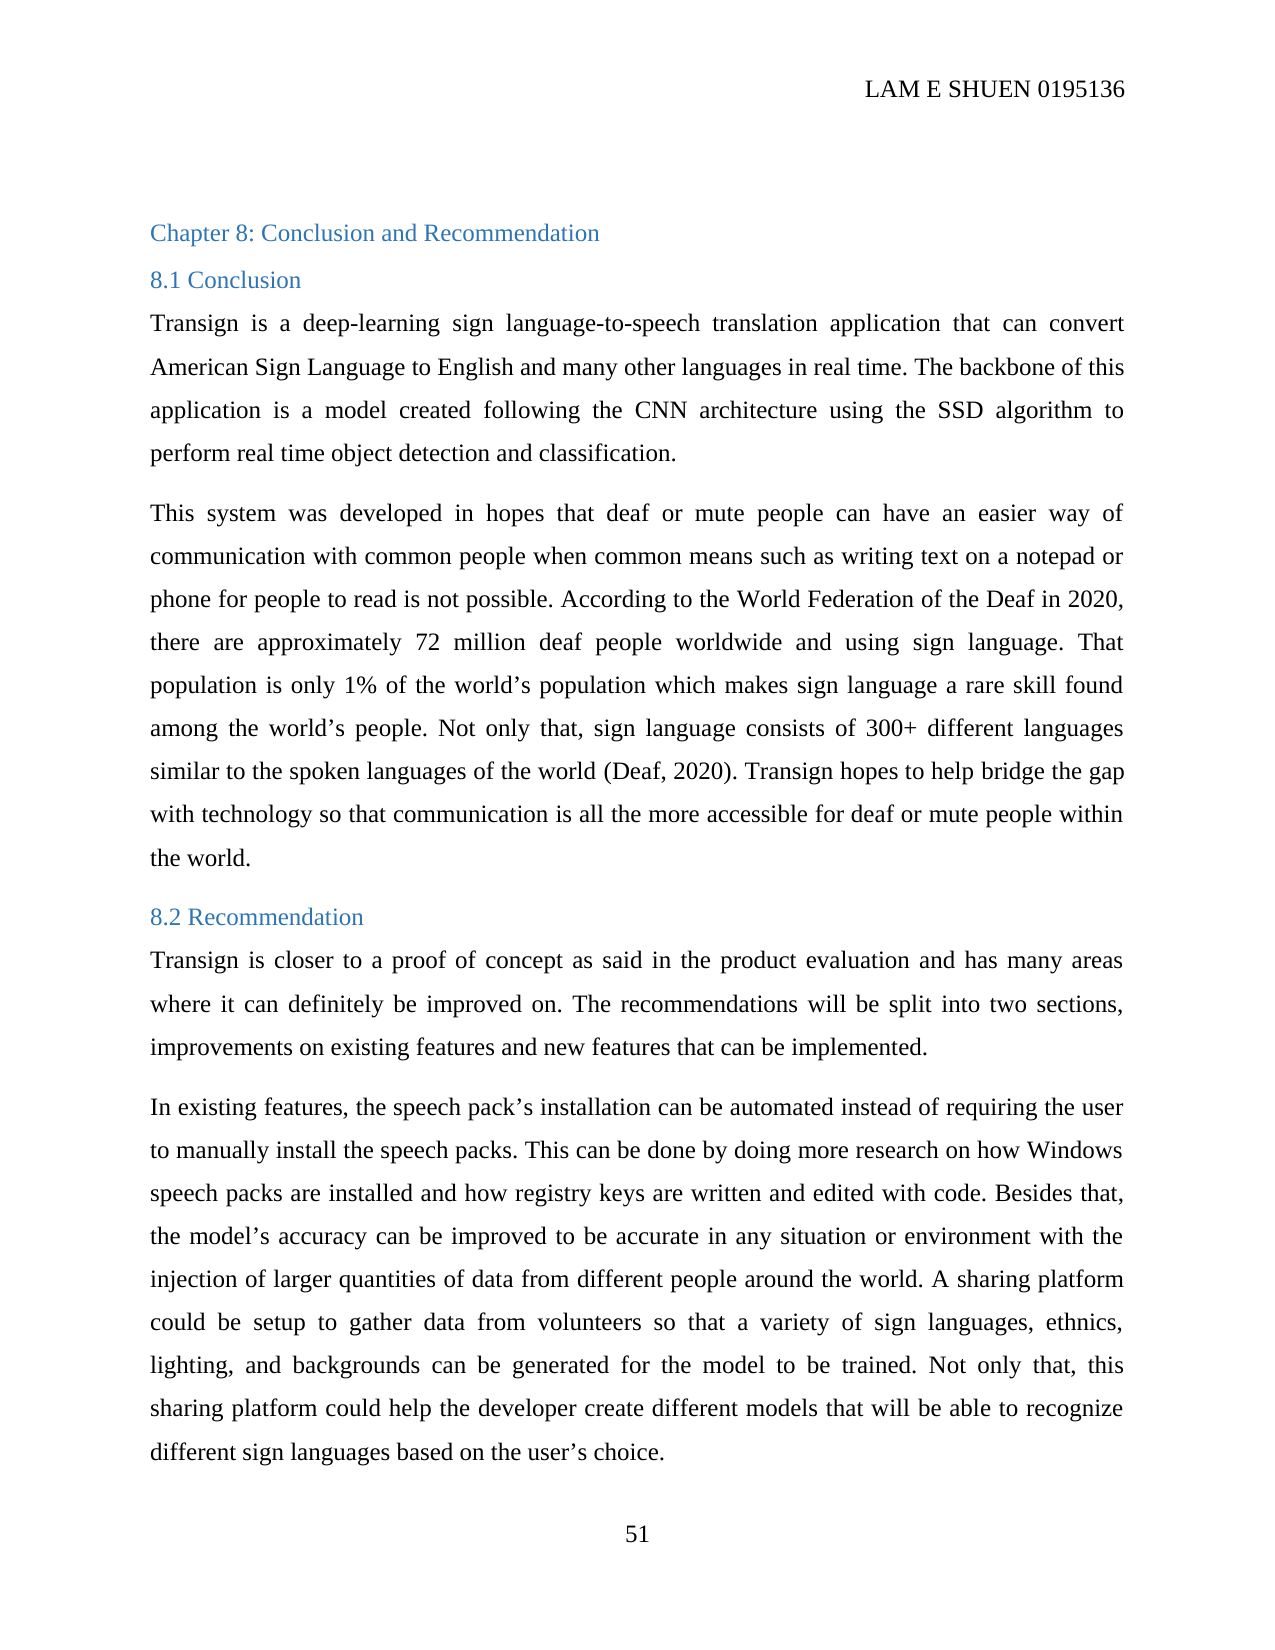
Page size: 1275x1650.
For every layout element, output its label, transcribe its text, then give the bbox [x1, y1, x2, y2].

subtitle 8.2 Recommendation [150, 902, 1125, 931]
text This system was developed in hopes that deaf or mute people can have an easier way of communication with common people when common means such as writing text on a notepad or phone for people to read is not possible. According to the World Federation of the Deaf in 2020, there are approximately 72 million deaf people worldwide and using sign language. That population is only 1% of the world’s population which makes sign language a rare skill found among the world’s people. Not only that, sign language consists of 300+ different languages similar to the spoken languages of the world. Transign hopes to help bridge the gap with technology so that communication is all the more accessible for deaf or mute people within the world. [150, 498, 1125, 871]
text In existing features, the speech pack’s installation can be automated instead of requiring the user to manually install the speech packs. This can be done by doing more research on how Windows speech packs are installed and how registry keys are written and edited with code. Besides that, the model’s accuracy can be improved to be accurate in any situation or environment with the injection of larger quantities of data from different people around the world. A sharing platform could be setup to gather data from volunteers so that a variety of sign languages, ethnics, lighting, and backgrounds can be generated for the model to be trained. Not only that, this sharing platform could help the developer create different models that will be able to recognize different sign languages based on the user’s choice. [150, 1092, 1125, 1465]
subtitle 8.1 Conclusion [150, 265, 1125, 294]
subtitle Chapter 8: Conclusion and Recommendation [150, 218, 1125, 247]
text Transign is closer to a proof of concept as said in the product evaluation and has many areas where it can definitely be improved on. The recommendations will be split into two sections, improvements on existing features and new features that can be implemented. [150, 946, 1125, 1061]
text Transign is a deep-learning sign language-to-speech translation application that can convert American Sign Language to English and many other languages in real time. The backbone of this application is a model created following the CNN architecture using the SSD algorithm to perform real time object detection and classification. [150, 308, 1125, 467]
